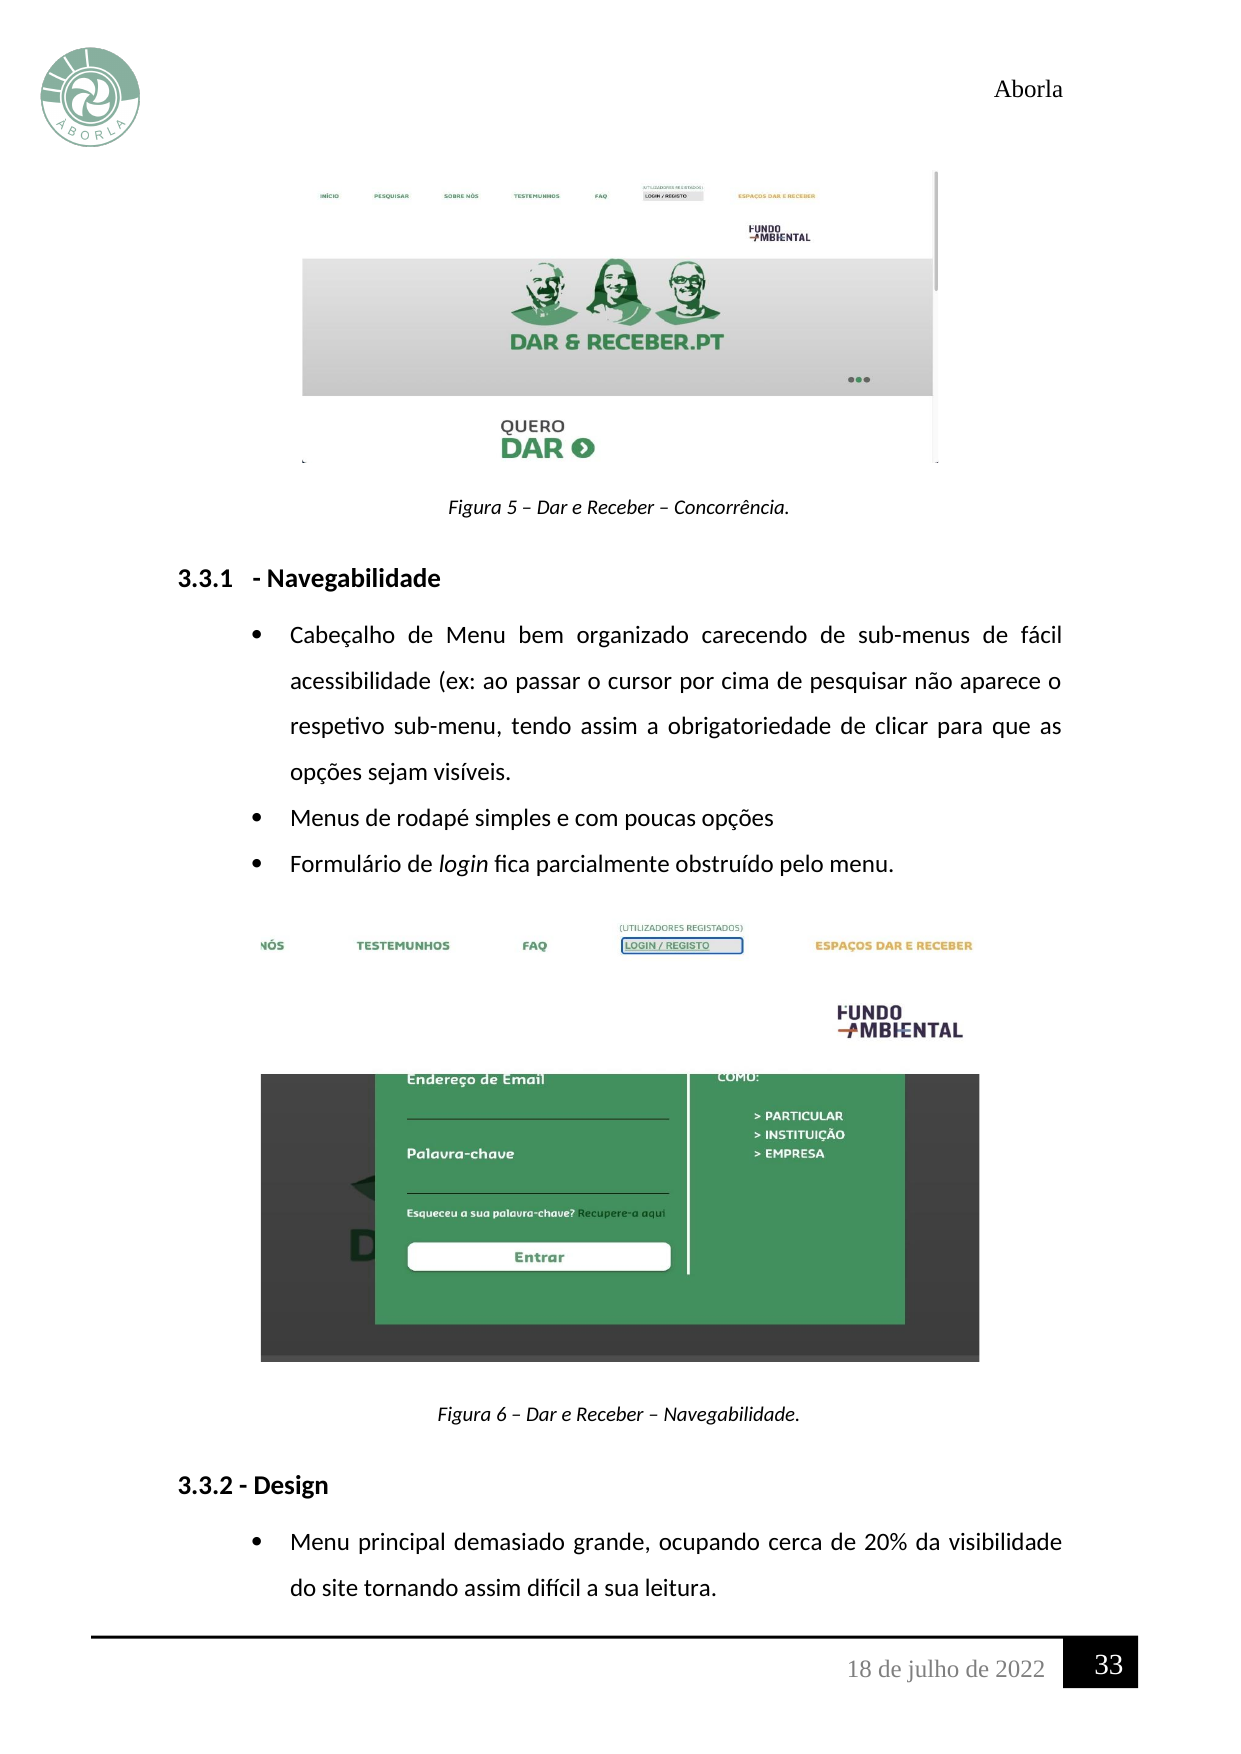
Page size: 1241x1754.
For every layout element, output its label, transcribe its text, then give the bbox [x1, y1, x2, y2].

subtitle - Navegabilidade [177, 561, 1063, 594]
list Formulário de login fica parcialmente obstruído pelo menu. [252, 848, 1063, 878]
picture [260, 893, 980, 1362]
text Figura 6 – Dar e Receber – Navegabilidade. [177, 1401, 1063, 1427]
subtitle 3.3.2 - Design [177, 1468, 1063, 1502]
picture [39, 46, 141, 148]
text Figura 5 – Dar e Receber – Concorrência. [177, 494, 1063, 519]
picture [302, 170, 939, 463]
list Menus de rodapé simples e com poucas opções [252, 802, 1063, 832]
list Cabeçalho de Menu bem organizado carecendo de sub-menus de fácil acessibilidade (ex: ao passar o cursor por cima de pesquisar não aparece o respetivo sub-menu, tendo assim a obrigatoriedade de clicar para que as opções sejam visíveis. [252, 619, 1063, 787]
list Menu principal demasiado grande, ocupando cerca de 20% da visibilidade do site tornando assim difícil a sua leitura. [252, 1526, 1063, 1603]
